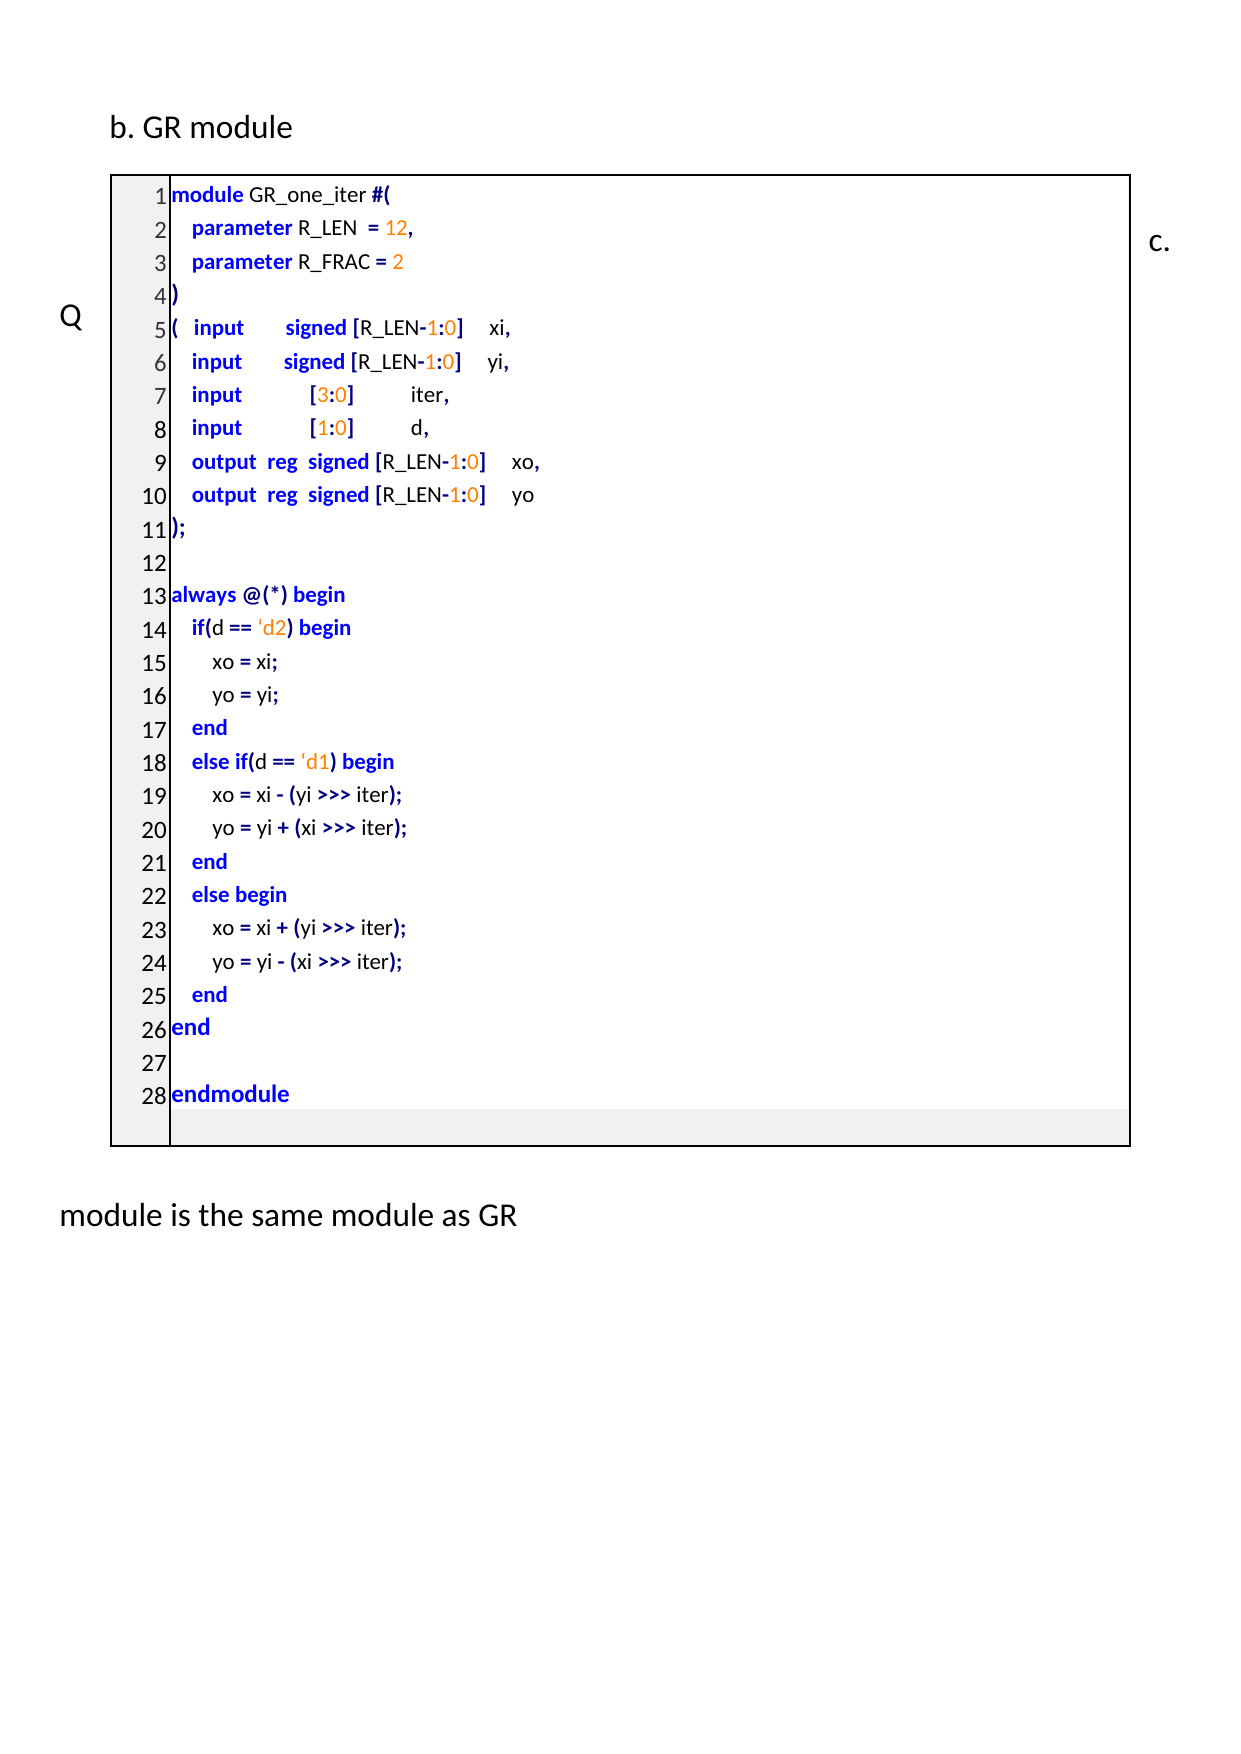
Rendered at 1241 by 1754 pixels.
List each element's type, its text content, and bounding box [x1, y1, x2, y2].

text b. GR module [59, 89, 1181, 164]
text c. Q module is the same module as GR [59, 202, 1181, 1252]
table_header module GR_one_iter #( parameter R_LEN = 12, parameter R_FRAC = 2 ) ( input signed [R_LEN-1:0] xi, input signed [R_LEN-1:0] yi, input [3:0] iter, input [1:0] d, output reg signed [R_LEN-1:0] xo, output reg signed [R_LEN-1:0] yo ); always @(*) begin if(d == ‘d2) begin xo = xi; yo = yi; end else if(d == ‘d1) begin xo = xi - (yi >>> iter); yo = yi + (xi >>> iter); end else begin xo = xi + (yi >>> iter); yo = yi - (xi >>> iter); end end endmodule [171, 176, 1129, 1145]
table_header 1 2 3 4 5 6 7 8 9 10 11 12 13 14 15 16 17 18 19 20 21 22 23 24 25 26 27 28 [112, 176, 169, 1145]
